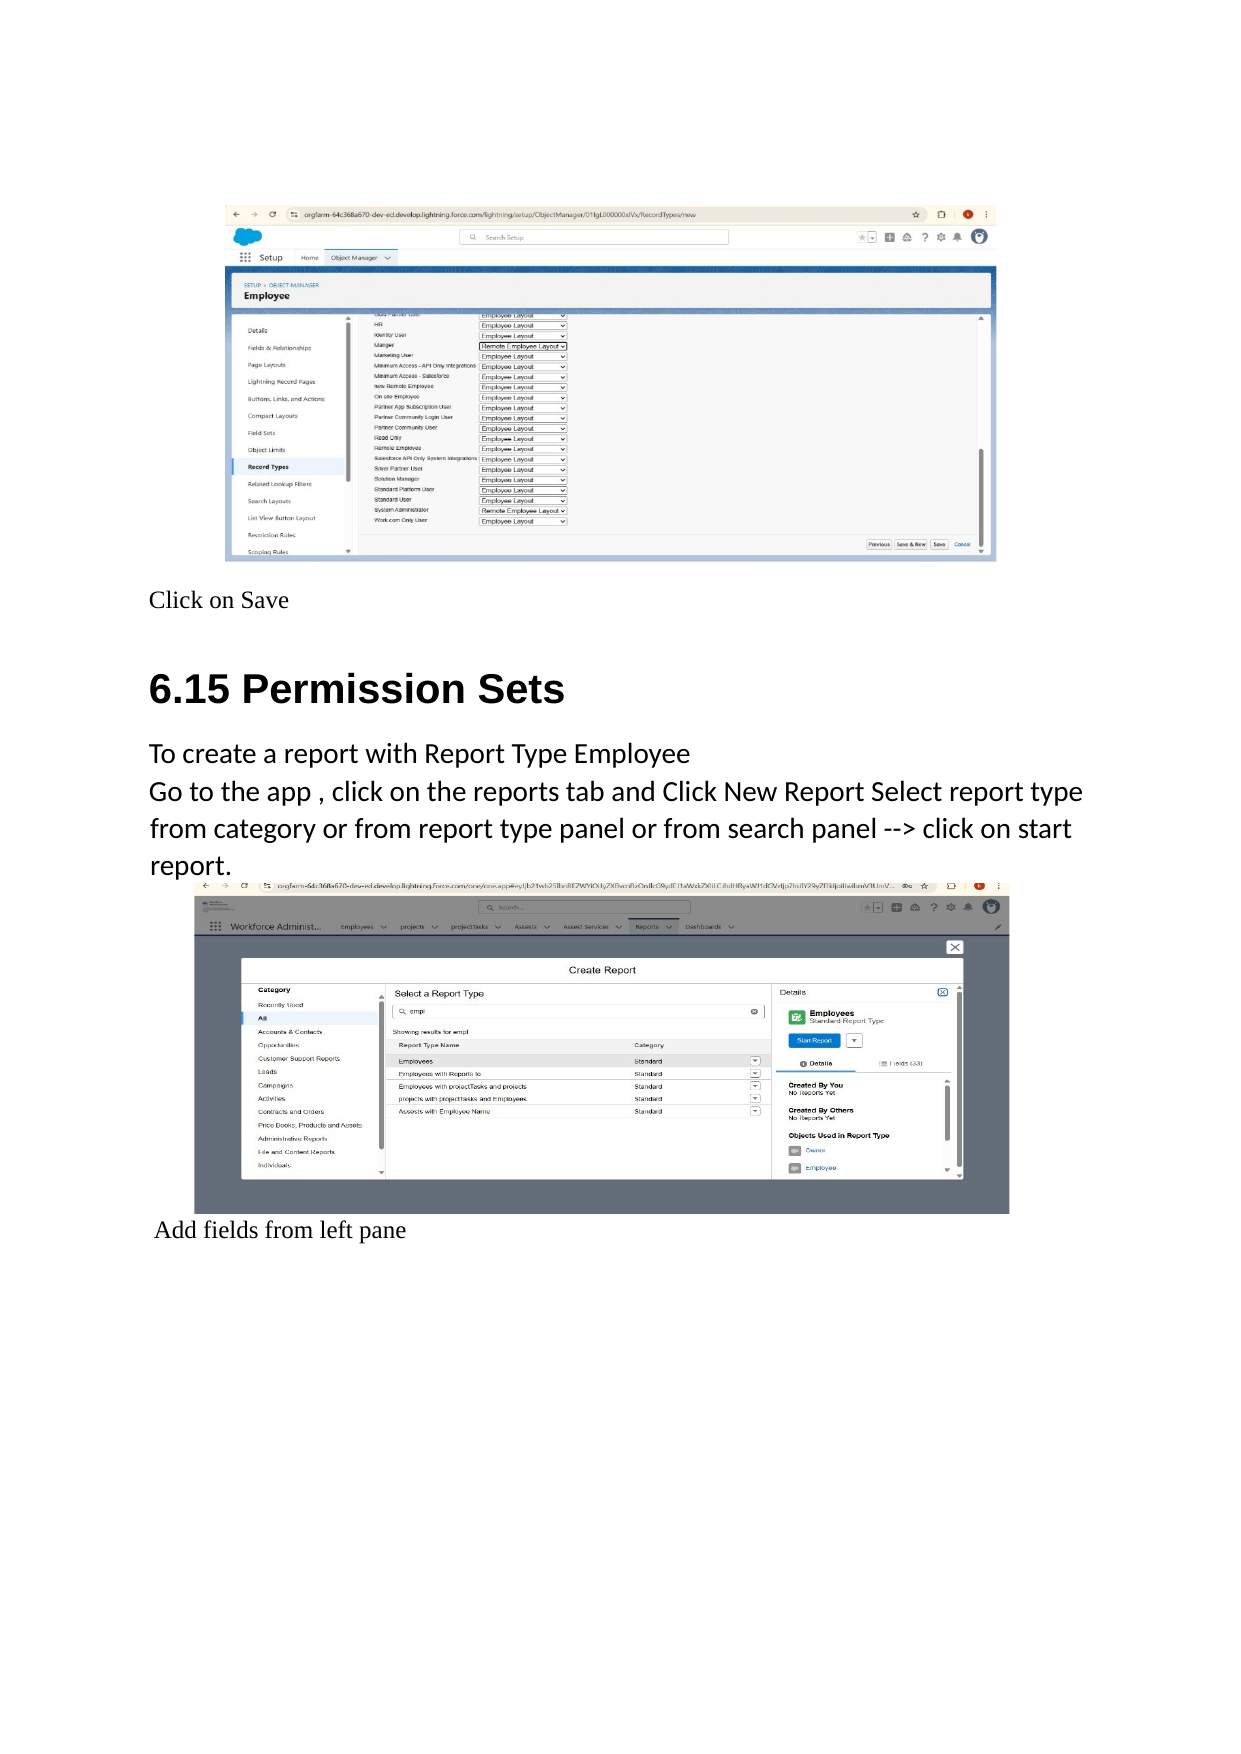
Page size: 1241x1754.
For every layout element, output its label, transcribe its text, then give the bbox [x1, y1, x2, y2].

picture [194, 883, 1010, 1214]
text To create a report with Report Type Employee [149, 735, 1088, 770]
picture [225, 205, 997, 562]
text Click on Save [149, 585, 1088, 613]
text Go to the app , click on the reports tab and Click New Report Select report type from category or from report type panel or from search panel --> click on start report. [149, 773, 1088, 882]
text Add fields from left pane [149, 1215, 1088, 1244]
subtitle 6.15 Permission Sets [149, 664, 1088, 712]
